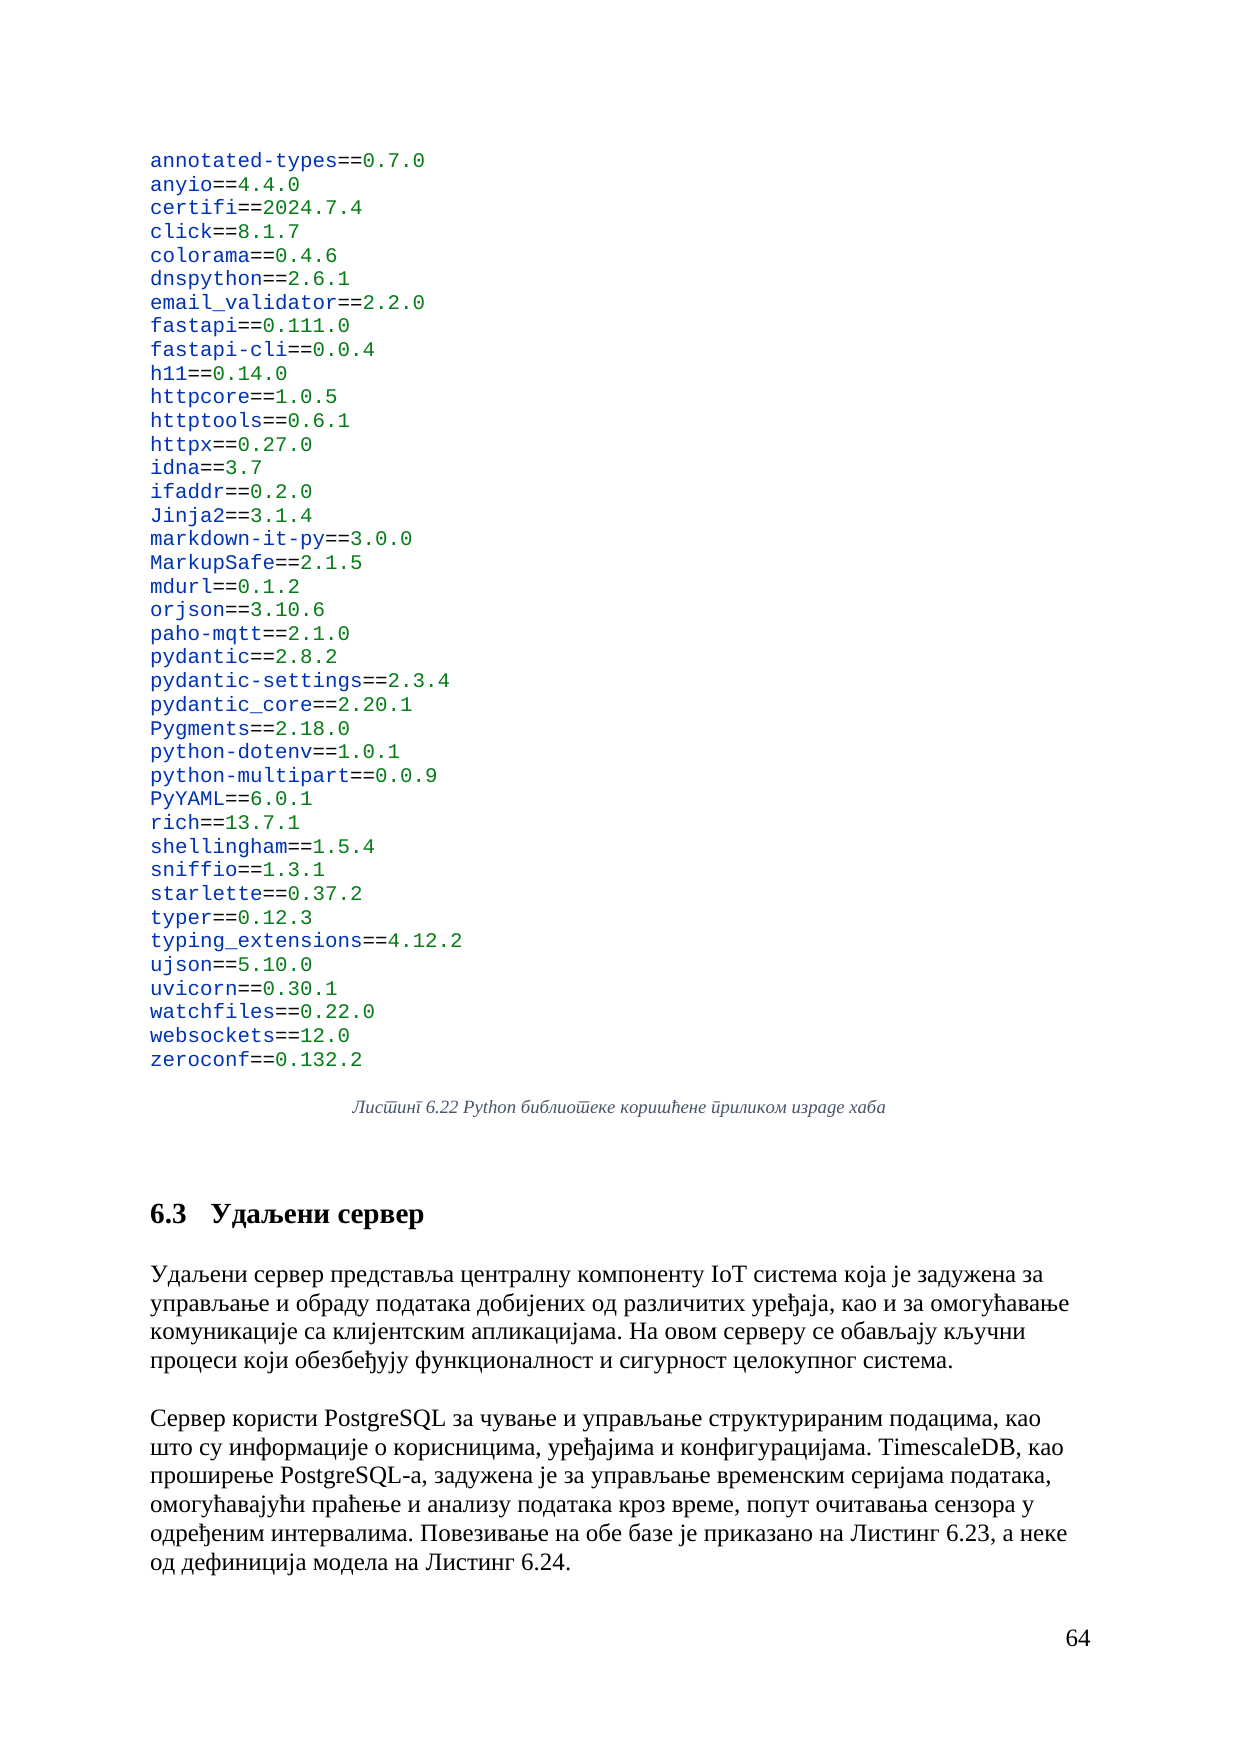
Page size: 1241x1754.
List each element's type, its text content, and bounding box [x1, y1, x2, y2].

text Удаљени сервер представља централну компоненту IoT система која је задужена за управљање и обраду података добијених од различитих уређаја, као и за омогућавање комуникације са клијентским апликацијама. На овом серверу се обављају кључни процеси који обезбеђују функционалност и сигурност целокупног система. [150, 1259, 1090, 1374]
subtitle Удаљени сервер [150, 1196, 1090, 1230]
text annotated-types==0.7.0 anyio==4.4.0 certifi==2024.7.4 click==8.1.7 colorama==0.4.6 dnspython==2.6.1 email_validator==2.2.0 fastapi==0.111.0 fastapi-cli==0.0.4 h11==0.14.0 httpcore==1.0.5 httptools==0.6.1 httpx==0.27.0 idna==3.7 ifaddr==0.2.0 Jinja2==3.1.4 markdown-it-py==3.0.0 MarkupSafe==2.1.5 mdurl==0.1.2 orjson==3.10.6 paho-mqtt==2.1.0 pydantic==2.8.2 pydantic-settings==2.3.4 pydantic_core==2.20.1 Pygments==2.18.0 python-dotenv==1.0.1 python-multipart==0.0.9 PyYAML==6.0.1 rich==13.7.1 shellingham==1.5.4 sniffio==1.3.1 starlette==0.37.2 typer==0.12.3 typing_extensions==4.12.2 ujson==5.10.0 uvicorn==0.30.1 watchfiles==0.22.0 websockets==12.0 zeroconf==0.132.2 [150, 150, 1090, 1072]
